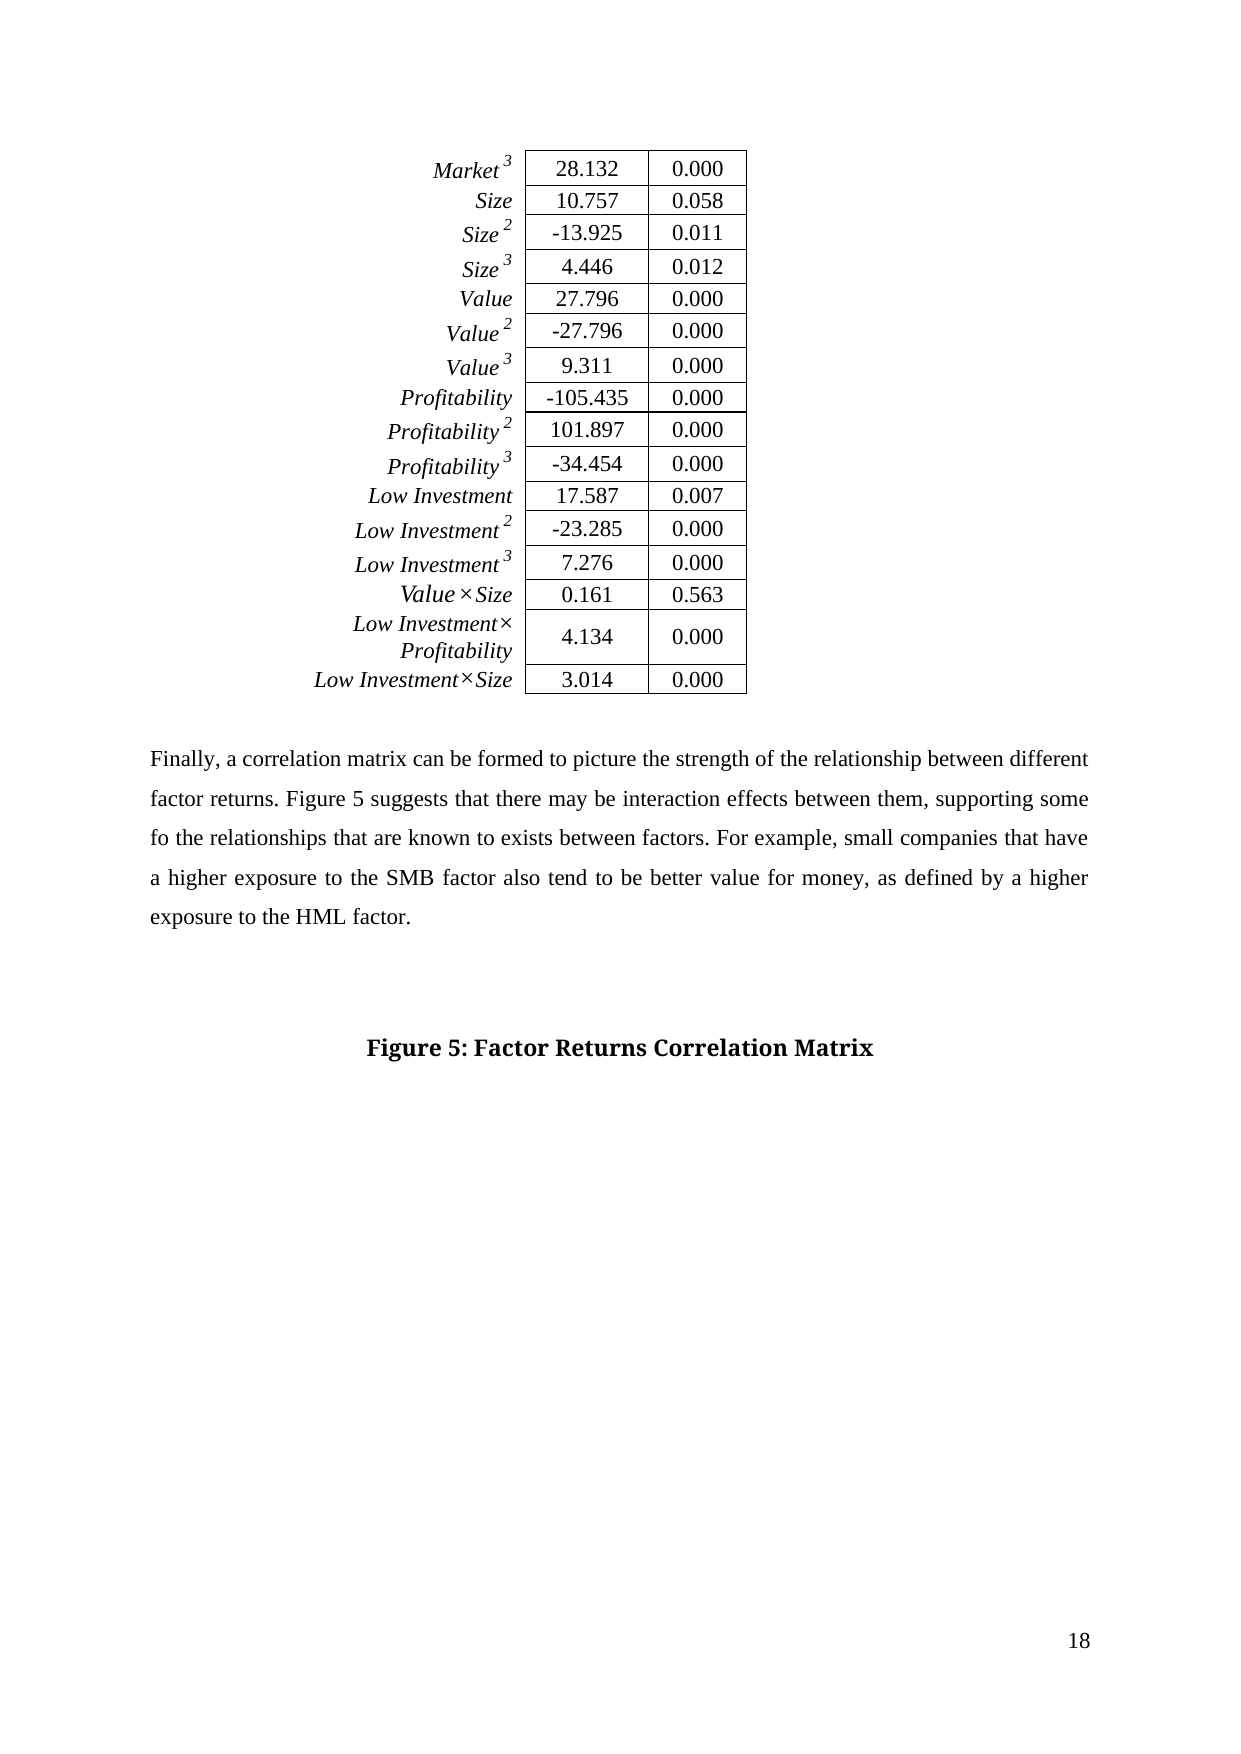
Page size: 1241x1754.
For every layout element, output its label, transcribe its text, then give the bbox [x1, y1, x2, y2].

table_cell 0.000 [649, 383, 746, 411]
table_cell Size [150, 579, 525, 609]
table_cell -23.285 [526, 511, 648, 544]
table_cell Low Investment 3 [150, 545, 525, 579]
table_cell 17.587 [526, 482, 648, 510]
table_cell 3.014 [526, 665, 648, 693]
table_cell 10.757 [526, 186, 648, 214]
table_cell 0.000 [649, 348, 746, 382]
table_cell Size [150, 185, 525, 214]
table_cell 0.000 [649, 413, 746, 446]
table_cell 101.897 [526, 413, 648, 446]
text Figure 5: Factor Returns Correlation Matrix [150, 1032, 1090, 1064]
text Finally, a correlation matrix can be formed to picture the strength of the relationship between different factor returns. Figure 5 suggests that there may be interaction effects between them, supporting some fo the relationships that are known to exists between factors. For example, small companies that have a higher exposure to the SMB factor also tend to be better value for money, as defined by a higher exposure to the HML factor. [150, 746, 1090, 930]
table_cell 9.311 [526, 348, 648, 382]
table_cell 0.161 [526, 580, 648, 609]
table_cell Low Investment 2 [150, 510, 525, 544]
table_cell Size 2 [150, 214, 525, 249]
table_cell 0.000 [649, 151, 746, 184]
table_cell -105.435 [526, 383, 648, 411]
table_cell Low Investment [150, 481, 525, 510]
table_cell Profitability 3 [150, 446, 525, 481]
table_cell Low InvestmentProfitability [150, 609, 525, 664]
table_cell 4.134 [526, 610, 648, 664]
table_cell Profitability 2 [150, 411, 525, 446]
table_cell 0.007 [649, 482, 746, 510]
table_cell 0.000 [649, 610, 746, 664]
table_cell 0.000 [649, 314, 746, 347]
table_cell 0.011 [649, 215, 746, 249]
table_cell 0.000 [649, 447, 746, 481]
table_cell 0.012 [649, 250, 746, 283]
table_cell 0.000 [649, 546, 746, 579]
table_cell 28.132 [526, 151, 648, 184]
table_cell Size 3 [150, 249, 525, 283]
table_cell 0.058 [649, 186, 746, 214]
table_cell 4.446 [526, 250, 648, 283]
table_cell Value 3 [150, 347, 525, 382]
table_cell Value 2 [150, 313, 525, 347]
table_cell -13.925 [526, 215, 648, 249]
table_cell -34.454 [526, 447, 648, 481]
table_cell 0.000 [649, 511, 746, 544]
table_cell Profitability [150, 382, 525, 411]
table_cell Low InvestmentSize [150, 664, 525, 693]
table_cell 0.000 [649, 665, 746, 693]
table_cell Value [150, 283, 525, 313]
table_cell Market 3 [150, 150, 525, 184]
table_cell -27.796 [526, 314, 648, 347]
table_cell 7.276 [526, 546, 648, 579]
table_cell 0.563 [649, 580, 746, 609]
table_cell 27.796 [526, 284, 648, 313]
table_cell 0.000 [649, 284, 746, 313]
